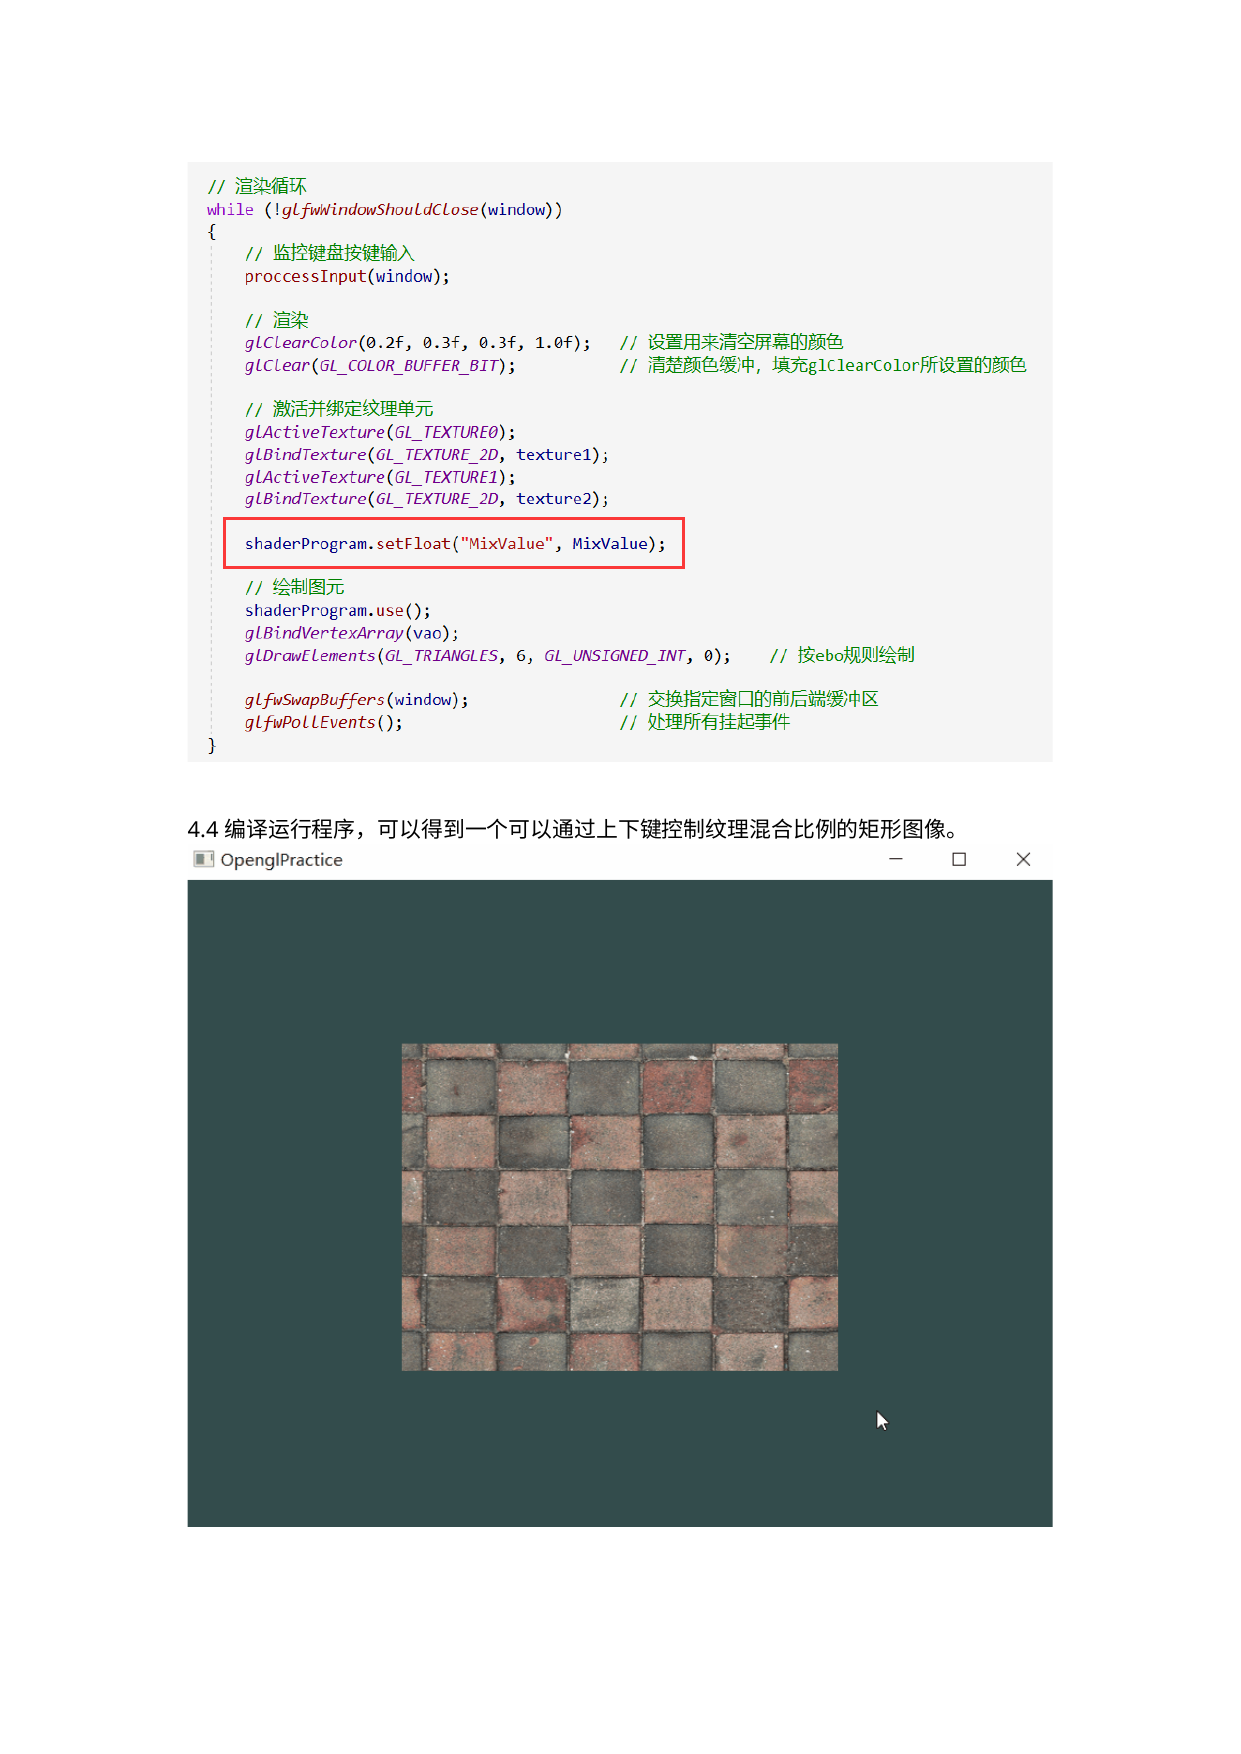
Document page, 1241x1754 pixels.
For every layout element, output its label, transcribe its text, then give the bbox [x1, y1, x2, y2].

text 4.4 编译运行程序，可以得到一个可以通过上下键控制纹理混合比例的矩形图像。 [187, 812, 1053, 844]
picture [187, 844, 1053, 1527]
picture [187, 162, 1053, 762]
